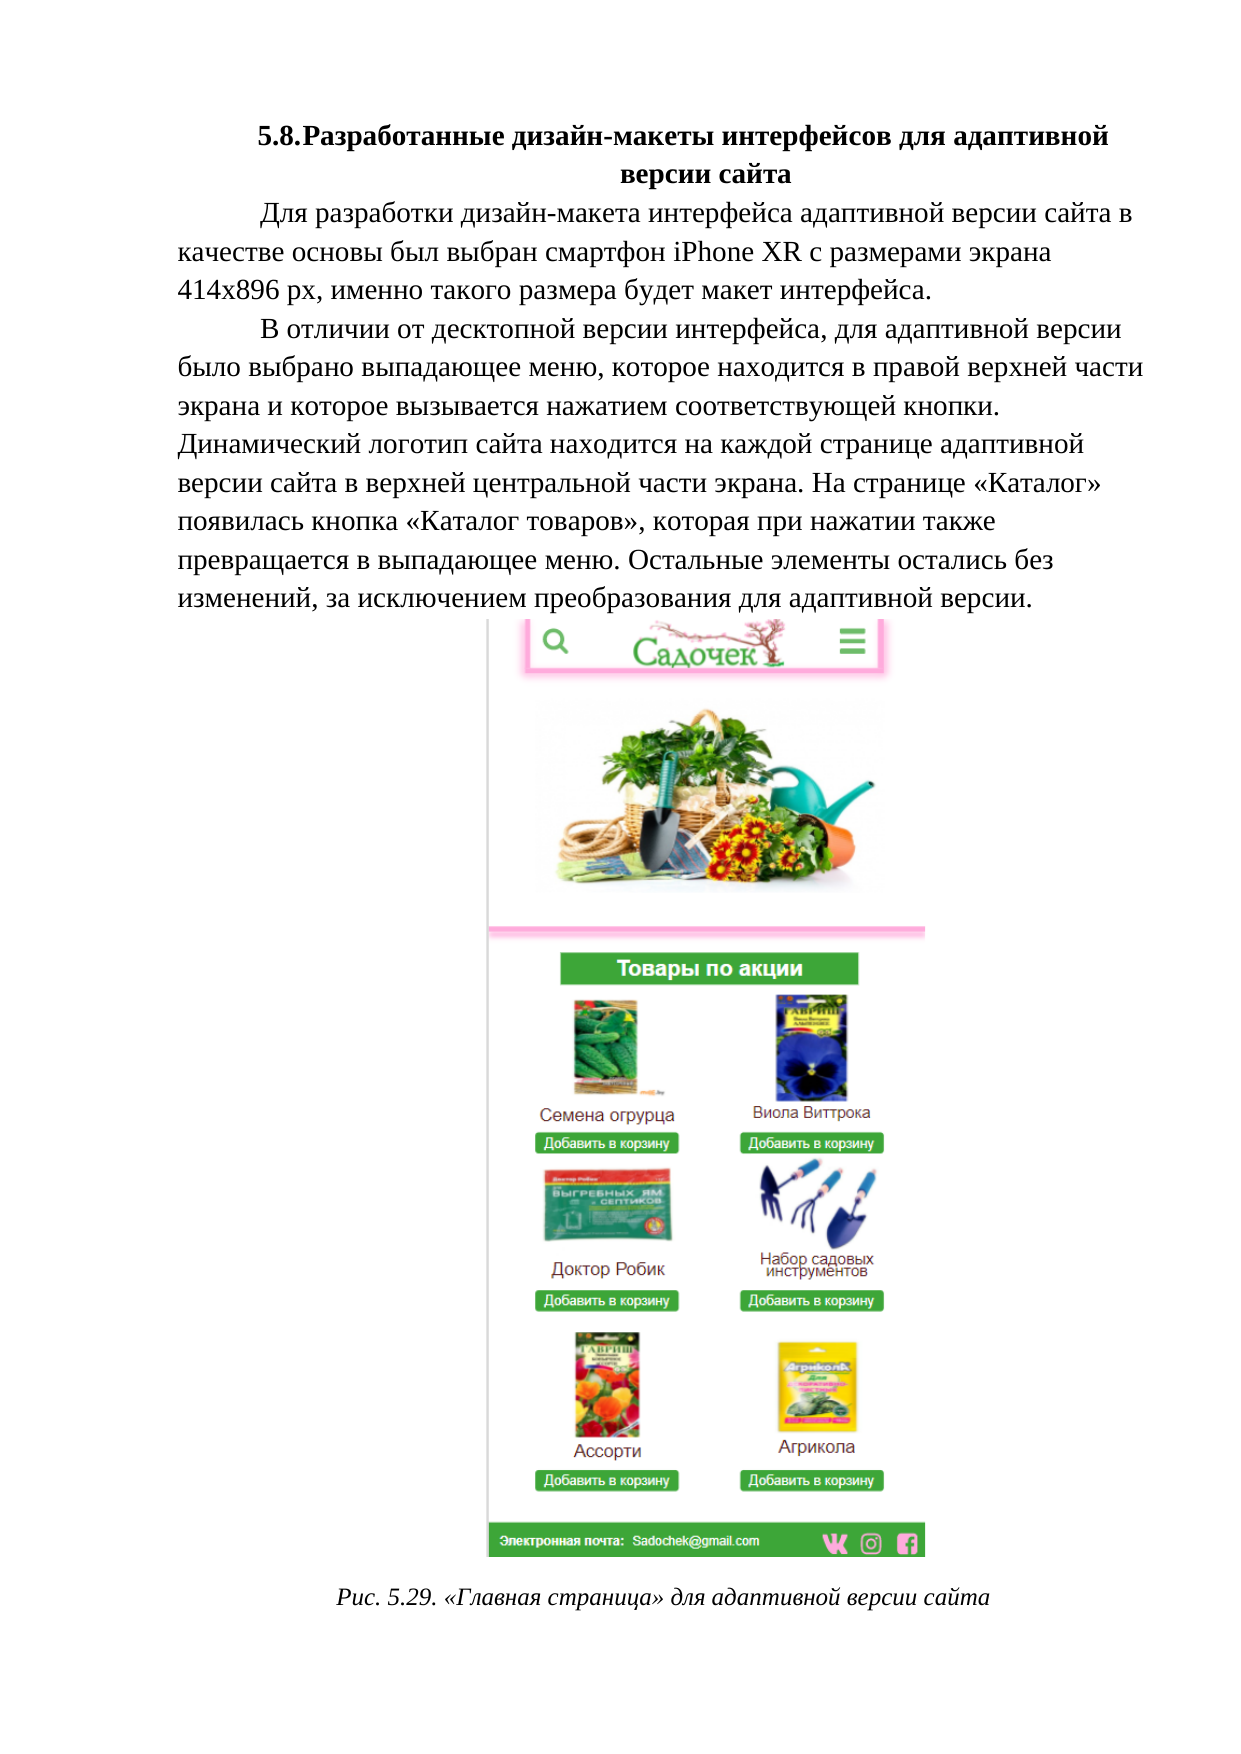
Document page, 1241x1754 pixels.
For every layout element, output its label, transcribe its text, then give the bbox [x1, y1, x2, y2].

picture [486, 619, 926, 1557]
list Для разработки дизайн-макета интерфейса адаптивной версии сайта в качестве основы был выбран смартфон iPhone XR с размерами экрана 414х896 px, именно такого размера будет макет интерфейса. [177, 195, 1152, 306]
list В отличии от десктопной версии интерфейса, для адаптивной версии было выбрано выпадающее меню, которое находится в правой верхней части экрана и которое вызывается нажатием соответствующей кнопки. Динамический логотип сайта находится на каждой странице адаптивной версии сайта в верхней центральной части экрана. На странице «Каталог» появилась кнопка «Каталог товаров», которая при нажатии также превращается в выпадающее меню. Остальные элементы остались без изменений, за исключением преобразования для адаптивной версии. [177, 311, 1152, 614]
text Рис. 5.29. «Главная страница» для адаптивной версии сайта [177, 1582, 1152, 1611]
list Разработанные дизайн-макеты интерфейсов для адаптивной версии сайта [215, 118, 1152, 190]
